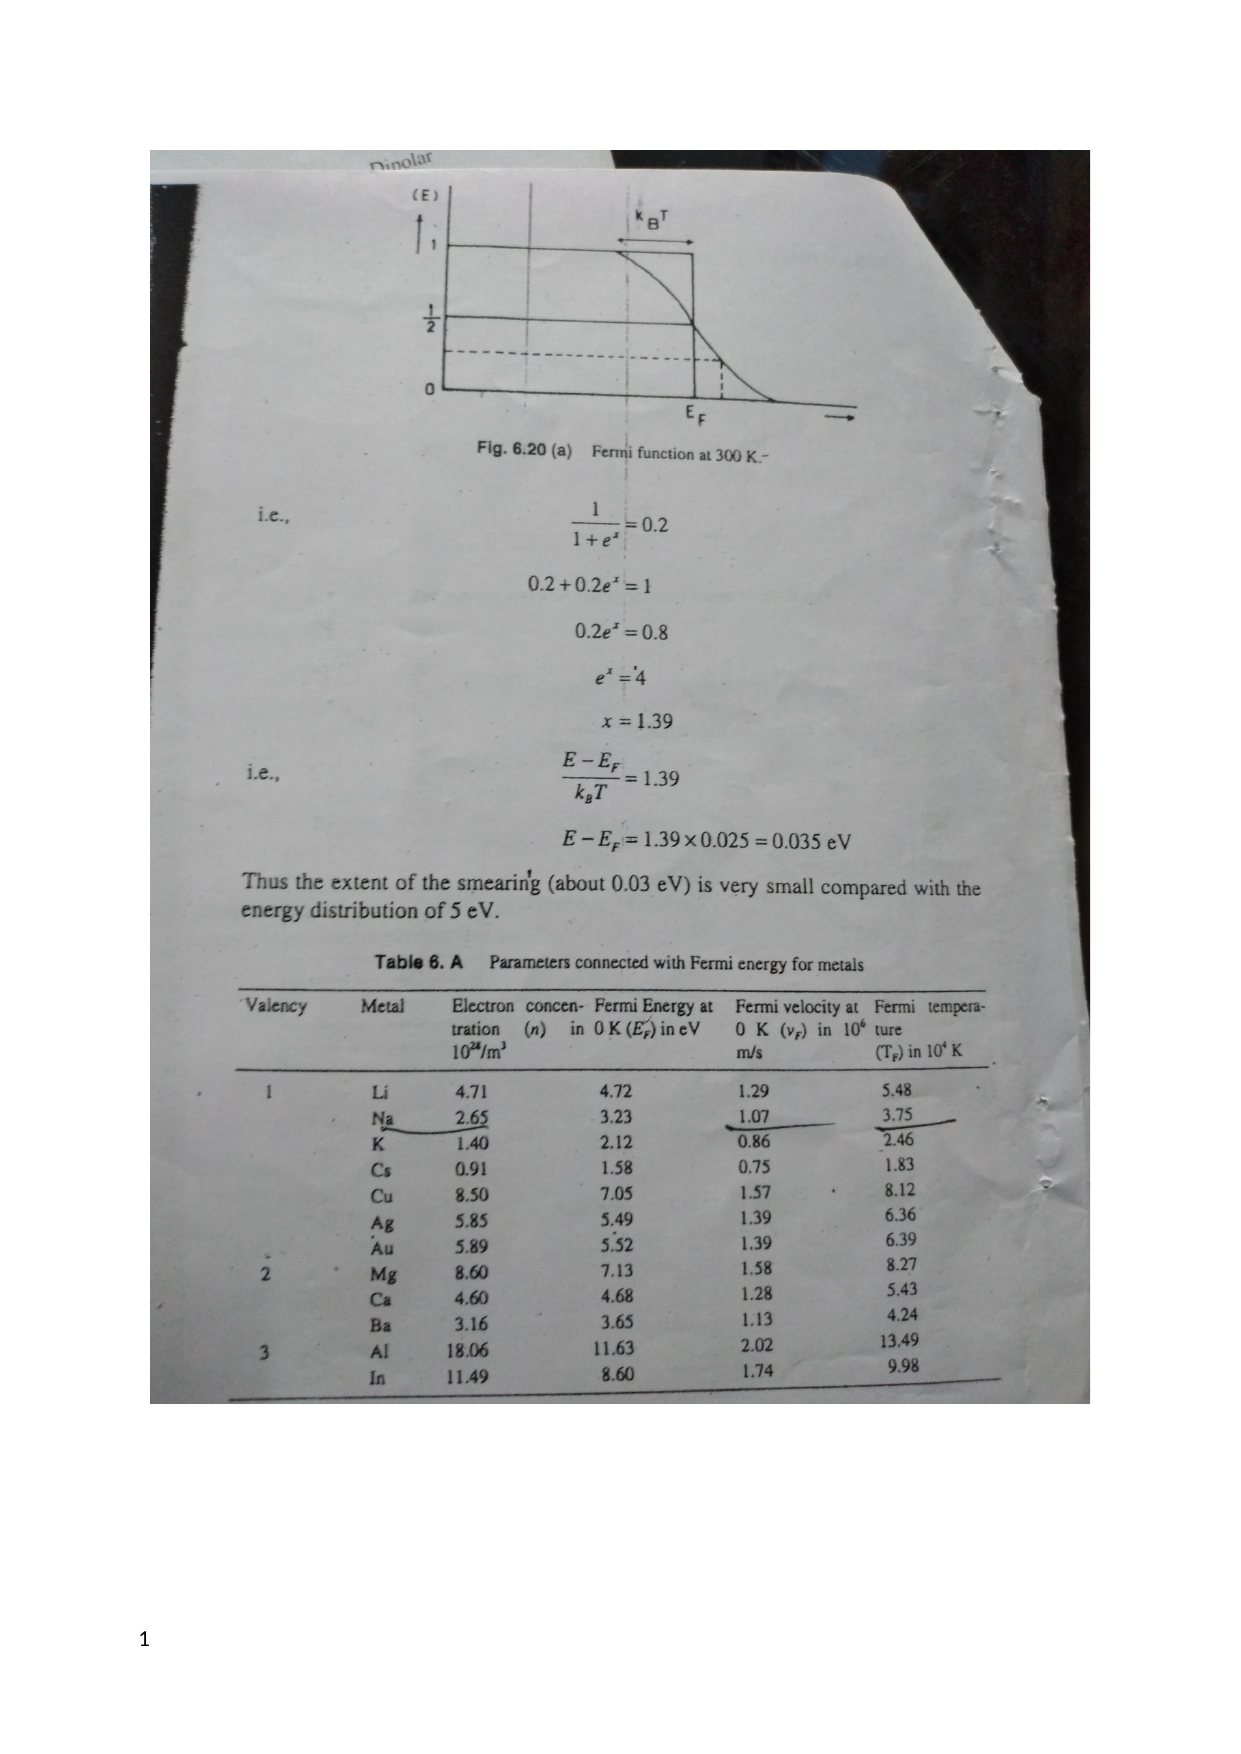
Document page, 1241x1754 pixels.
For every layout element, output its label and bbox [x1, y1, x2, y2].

picture [150, 150, 1091, 1404]
